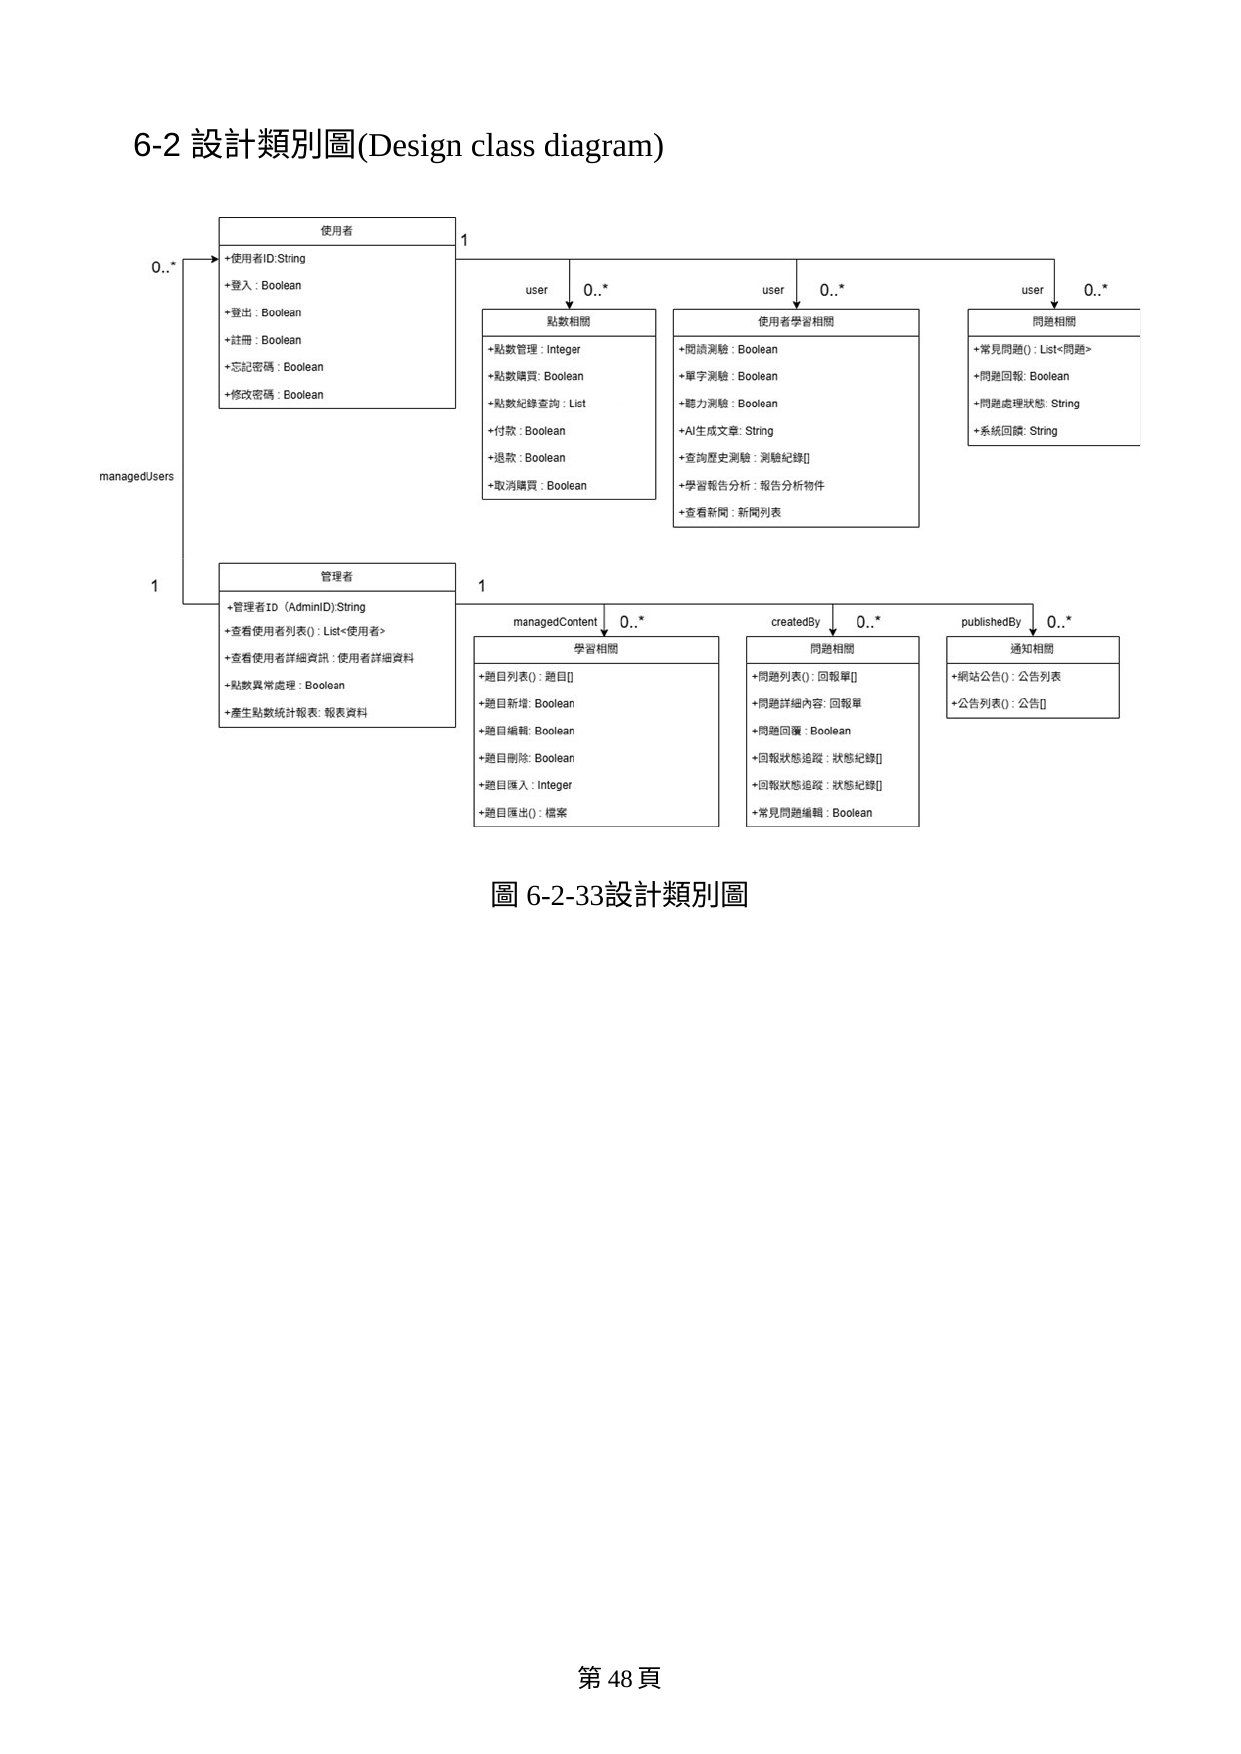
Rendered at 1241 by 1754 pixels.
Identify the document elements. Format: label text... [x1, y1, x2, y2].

picture [100, 217, 1141, 827]
subtitle 設計類別圖(Design class diagram) [133, 105, 1152, 180]
